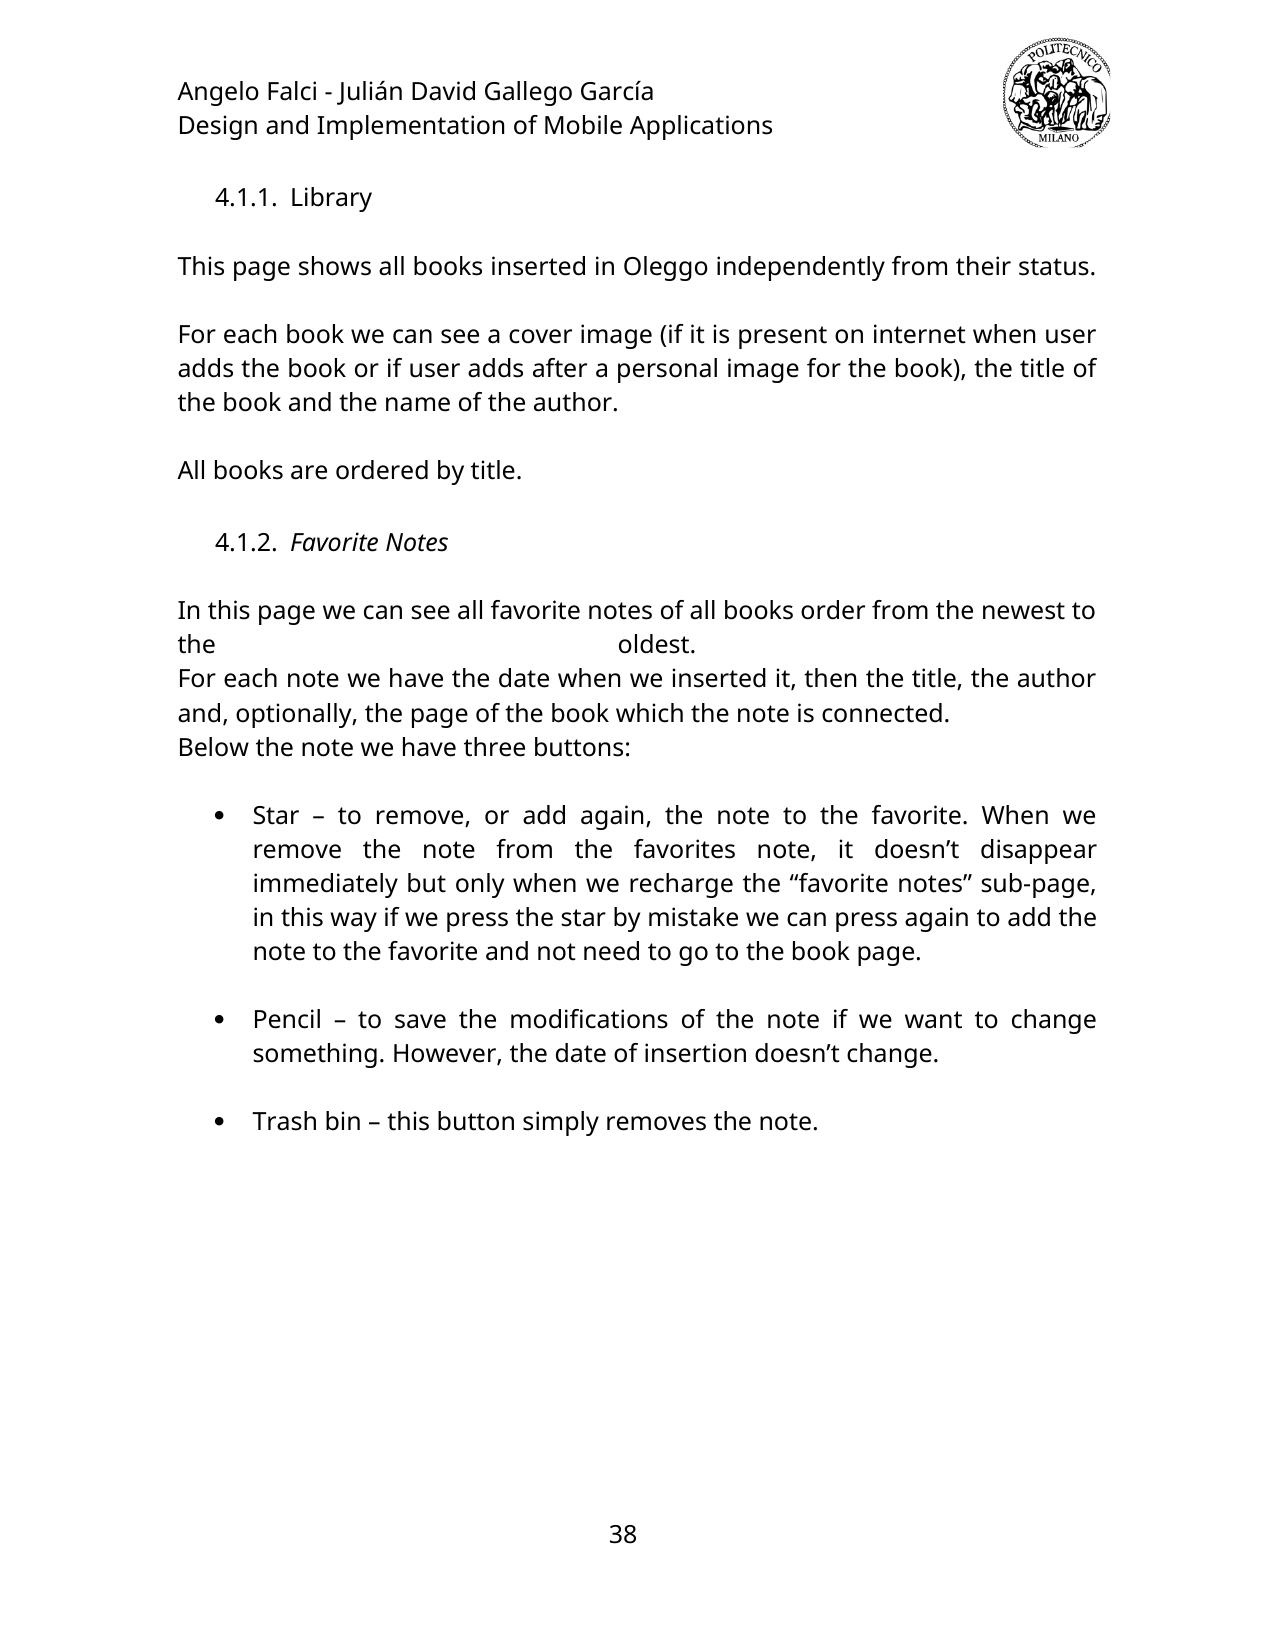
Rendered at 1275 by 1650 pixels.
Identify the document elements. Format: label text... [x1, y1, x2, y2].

text Below the note we have three buttons: [177, 729, 1098, 763]
text All books are ordered by title. [177, 418, 1098, 487]
list Trash bin – this button simply removes the note. [215, 1104, 1098, 1138]
subtitle Favorite Notes [215, 525, 1098, 559]
subtitle Library [215, 180, 1098, 248]
picture [1001, 37, 1110, 146]
text This page shows all books inserted in Oleggo independently from their status. For each book we can see a cover image (if it is present on internet when user adds the book or if user adds after a personal image for the book), the title of the book and the name of the author. [177, 248, 1098, 418]
text In this page we can see all favorite notes of all books order from the newest to the oldest. For each note we have the date when we inserted it, then the title, the author and, optionally, the page of the book which the note is connected. [177, 559, 1098, 729]
list Pencil – to save the modifications of the note if we want to change something. However, the date of insertion doesn’t change. [215, 1002, 1098, 1070]
list Star – to remove, or add again, the note to the favorite. When we remove the note from the favorites note, it doesn’t disappear immediately but only when we recharge the “favorite notes” sub-page, in this way if we press the star by mistake we can press again to add the note to the favorite and not need to go to the book page. [215, 797, 1098, 968]
